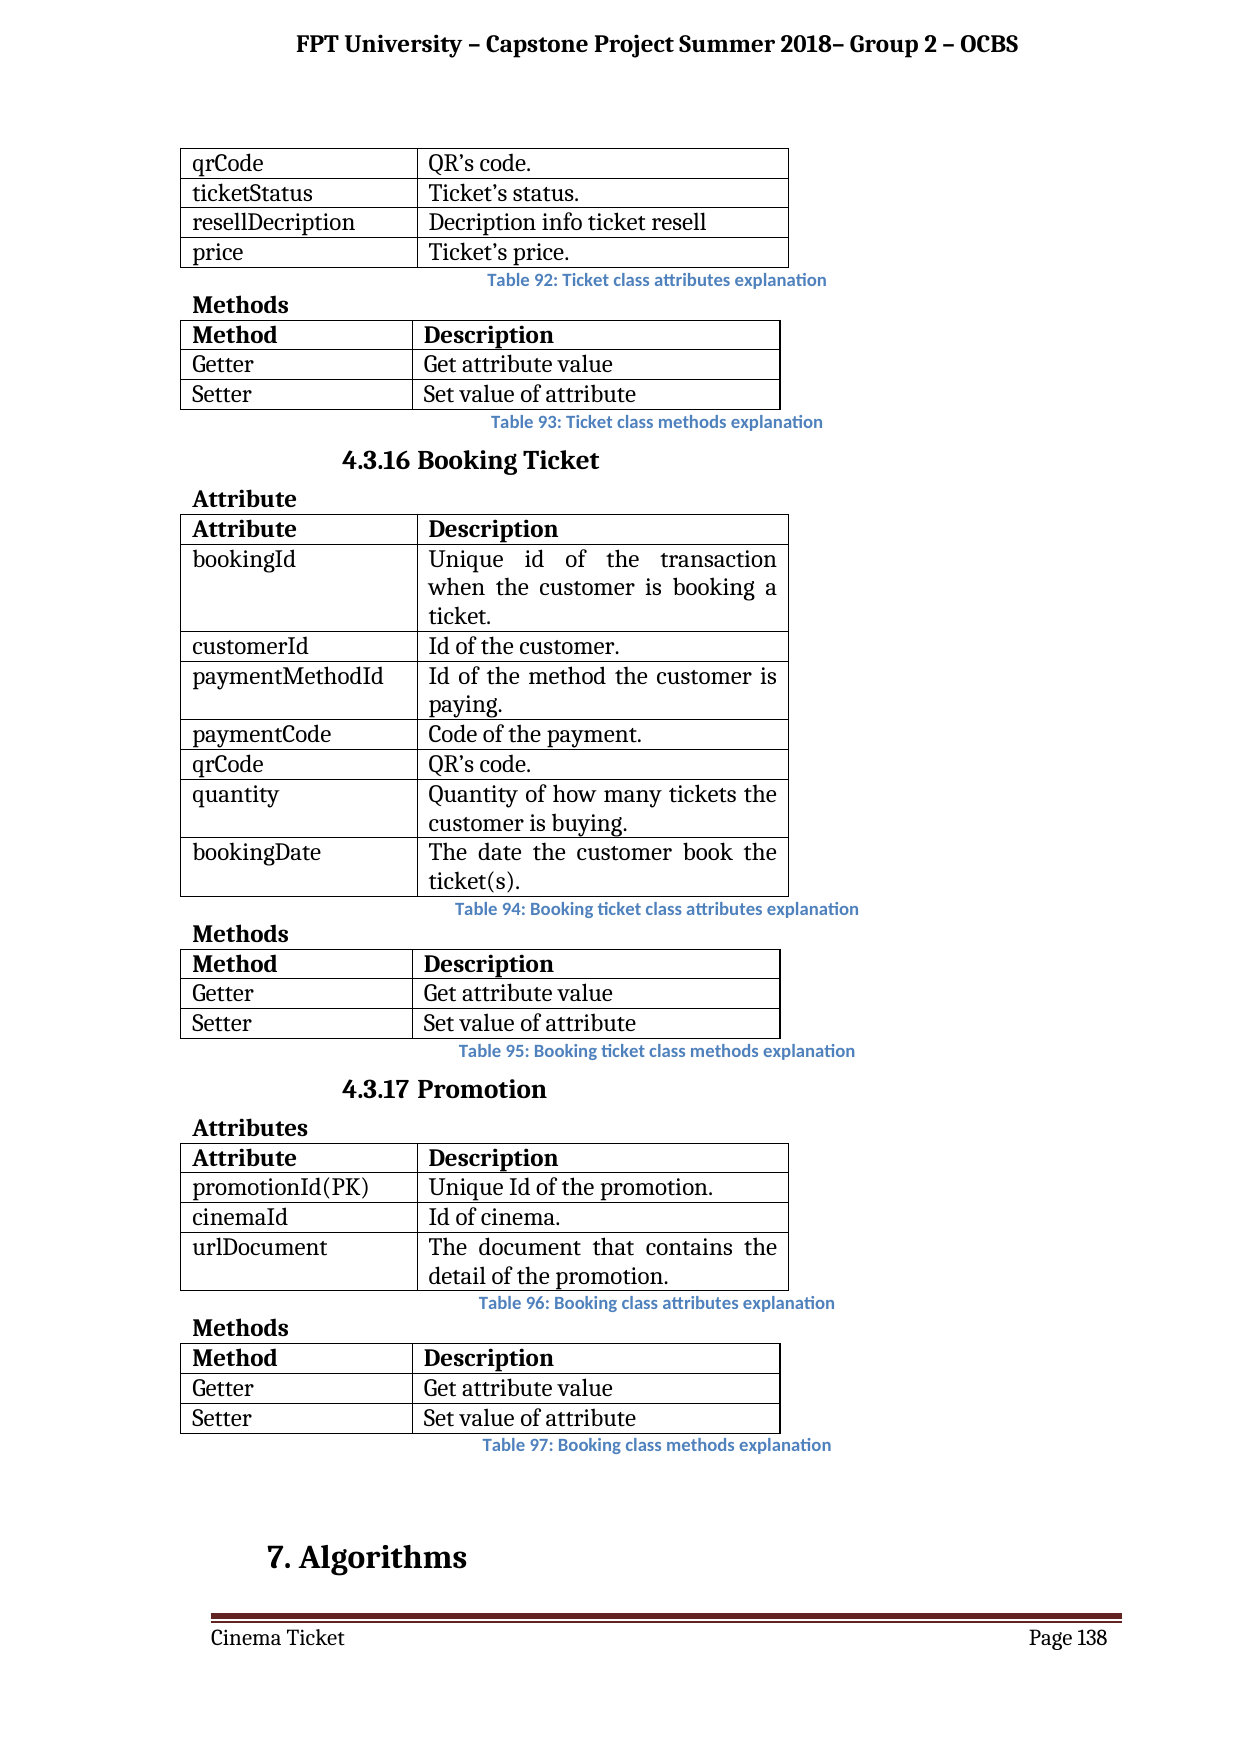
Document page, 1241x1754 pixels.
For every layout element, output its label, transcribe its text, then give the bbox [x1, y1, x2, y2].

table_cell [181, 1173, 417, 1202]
text Methods [192, 920, 1122, 948]
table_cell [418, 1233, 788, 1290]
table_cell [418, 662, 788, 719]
text Attribute [192, 485, 1122, 514]
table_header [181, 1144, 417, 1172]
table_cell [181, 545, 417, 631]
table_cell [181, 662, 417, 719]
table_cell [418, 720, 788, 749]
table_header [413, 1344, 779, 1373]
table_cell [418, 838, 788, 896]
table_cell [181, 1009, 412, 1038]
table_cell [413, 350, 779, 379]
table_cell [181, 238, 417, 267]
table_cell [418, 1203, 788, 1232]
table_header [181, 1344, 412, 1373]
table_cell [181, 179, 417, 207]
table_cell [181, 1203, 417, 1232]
subtitle Algorithms [267, 1539, 1122, 1577]
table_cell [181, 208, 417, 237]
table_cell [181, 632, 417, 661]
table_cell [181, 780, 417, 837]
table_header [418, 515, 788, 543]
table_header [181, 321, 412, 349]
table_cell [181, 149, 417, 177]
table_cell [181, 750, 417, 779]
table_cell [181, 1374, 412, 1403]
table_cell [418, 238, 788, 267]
subtitle Booking Ticket [342, 445, 1122, 477]
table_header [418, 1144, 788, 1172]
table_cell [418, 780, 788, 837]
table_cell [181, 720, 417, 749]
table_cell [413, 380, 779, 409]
text Methods [192, 1314, 1122, 1343]
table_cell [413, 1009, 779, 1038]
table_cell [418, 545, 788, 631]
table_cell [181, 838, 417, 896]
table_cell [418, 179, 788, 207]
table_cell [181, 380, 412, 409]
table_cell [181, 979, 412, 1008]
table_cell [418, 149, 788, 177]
text Methods [192, 291, 1122, 319]
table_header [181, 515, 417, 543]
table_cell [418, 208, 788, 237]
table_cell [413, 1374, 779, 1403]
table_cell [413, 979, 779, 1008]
subtitle Promotion [342, 1074, 1122, 1105]
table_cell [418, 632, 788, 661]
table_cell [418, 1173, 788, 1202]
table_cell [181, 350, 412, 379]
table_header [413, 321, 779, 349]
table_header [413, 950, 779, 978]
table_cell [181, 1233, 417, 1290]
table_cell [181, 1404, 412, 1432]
text Attributes [192, 1114, 1122, 1142]
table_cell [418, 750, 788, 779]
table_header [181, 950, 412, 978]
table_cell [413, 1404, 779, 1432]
